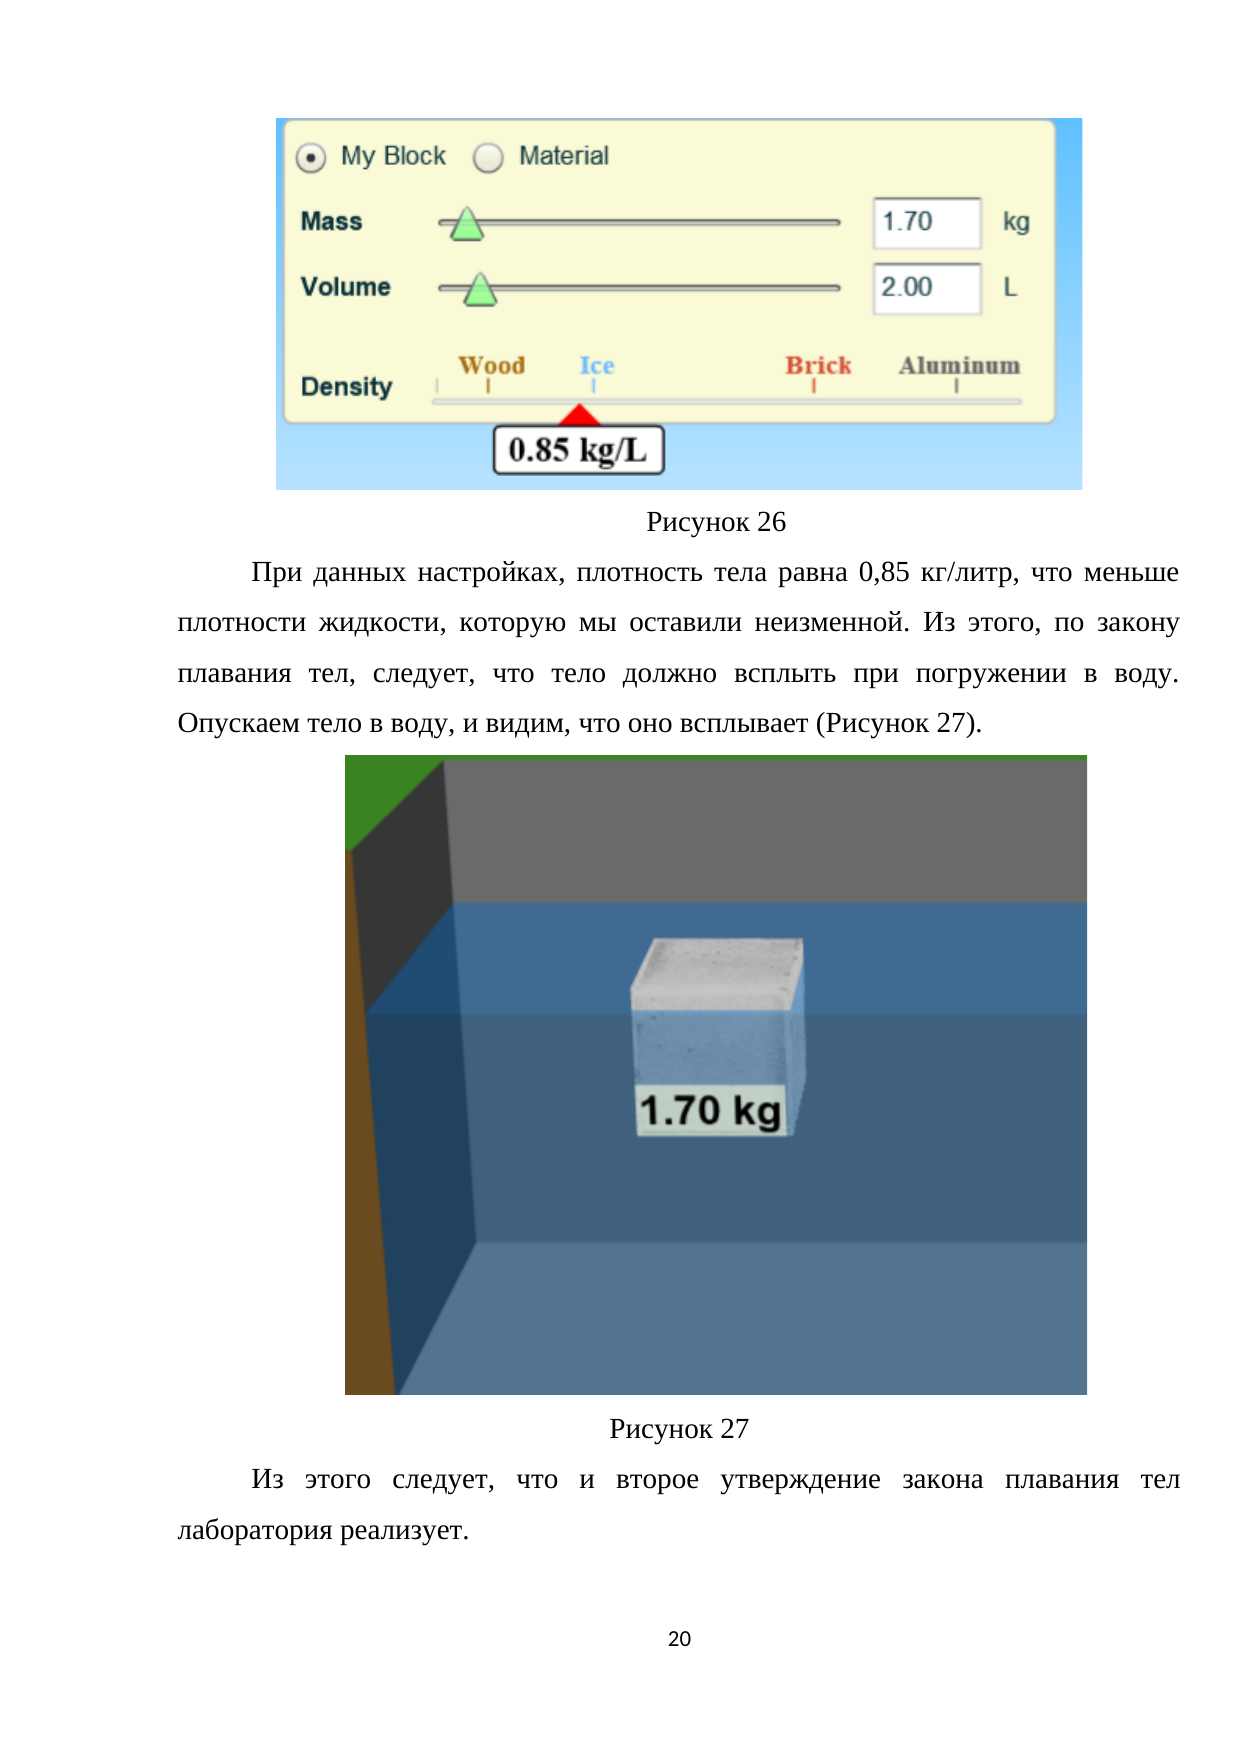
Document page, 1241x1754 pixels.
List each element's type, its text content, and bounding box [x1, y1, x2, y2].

text Из этого следует, что и второе утверждение закона плавания тел лаборатория реализует. [177, 1461, 1181, 1545]
text Рисунок 26 [177, 504, 1181, 537]
picture [345, 755, 1088, 1395]
text При данных настройках, плотность тела равна 0,85 кг/литр, что меньше плотности жидкости, которую мы оставили неизменной. Из этого, по закону плавания тел, следует, что тело должно всплыть при погружении в воду. Опускаем тело в воду, и видим, что оно всплывает (Рисунок 27). [177, 554, 1181, 739]
picture [276, 118, 1083, 490]
